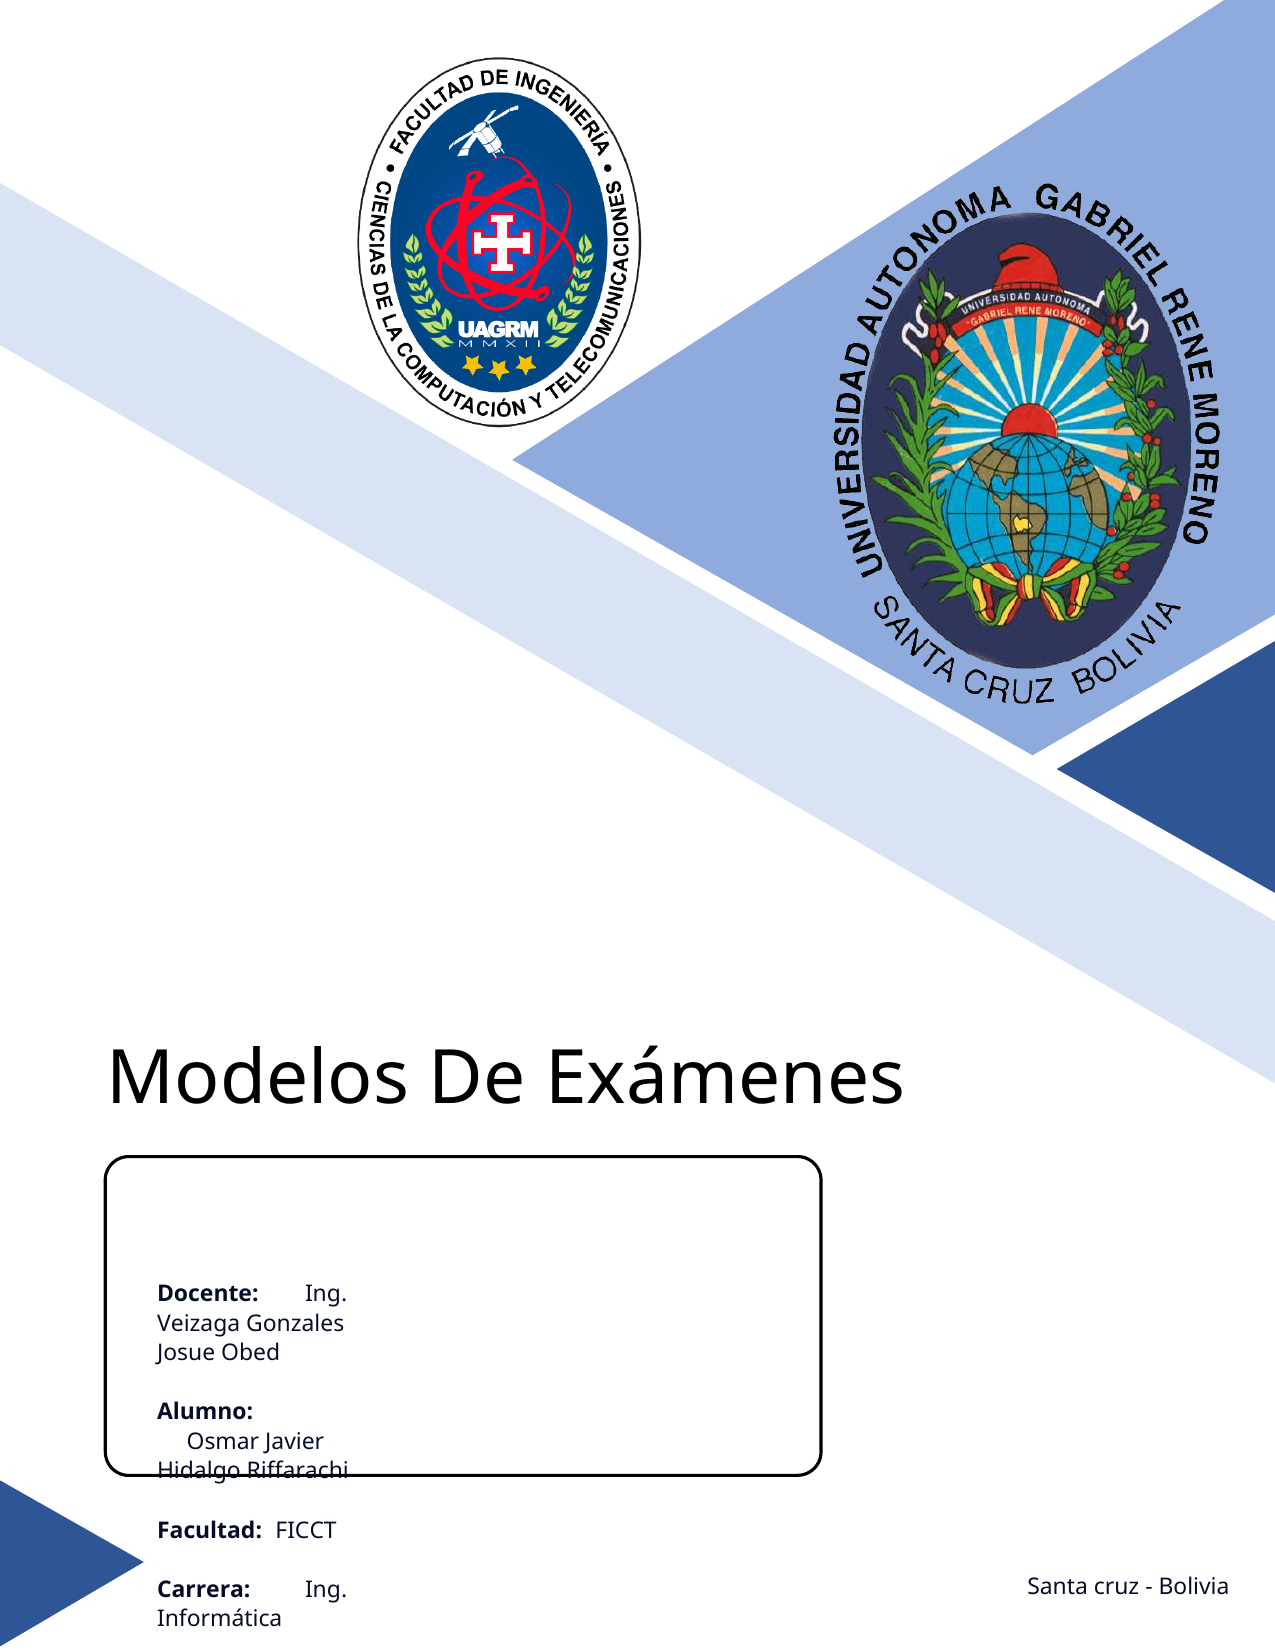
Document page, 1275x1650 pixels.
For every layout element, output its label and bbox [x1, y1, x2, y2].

picture [296, 38, 708, 451]
picture [818, 163, 1233, 711]
